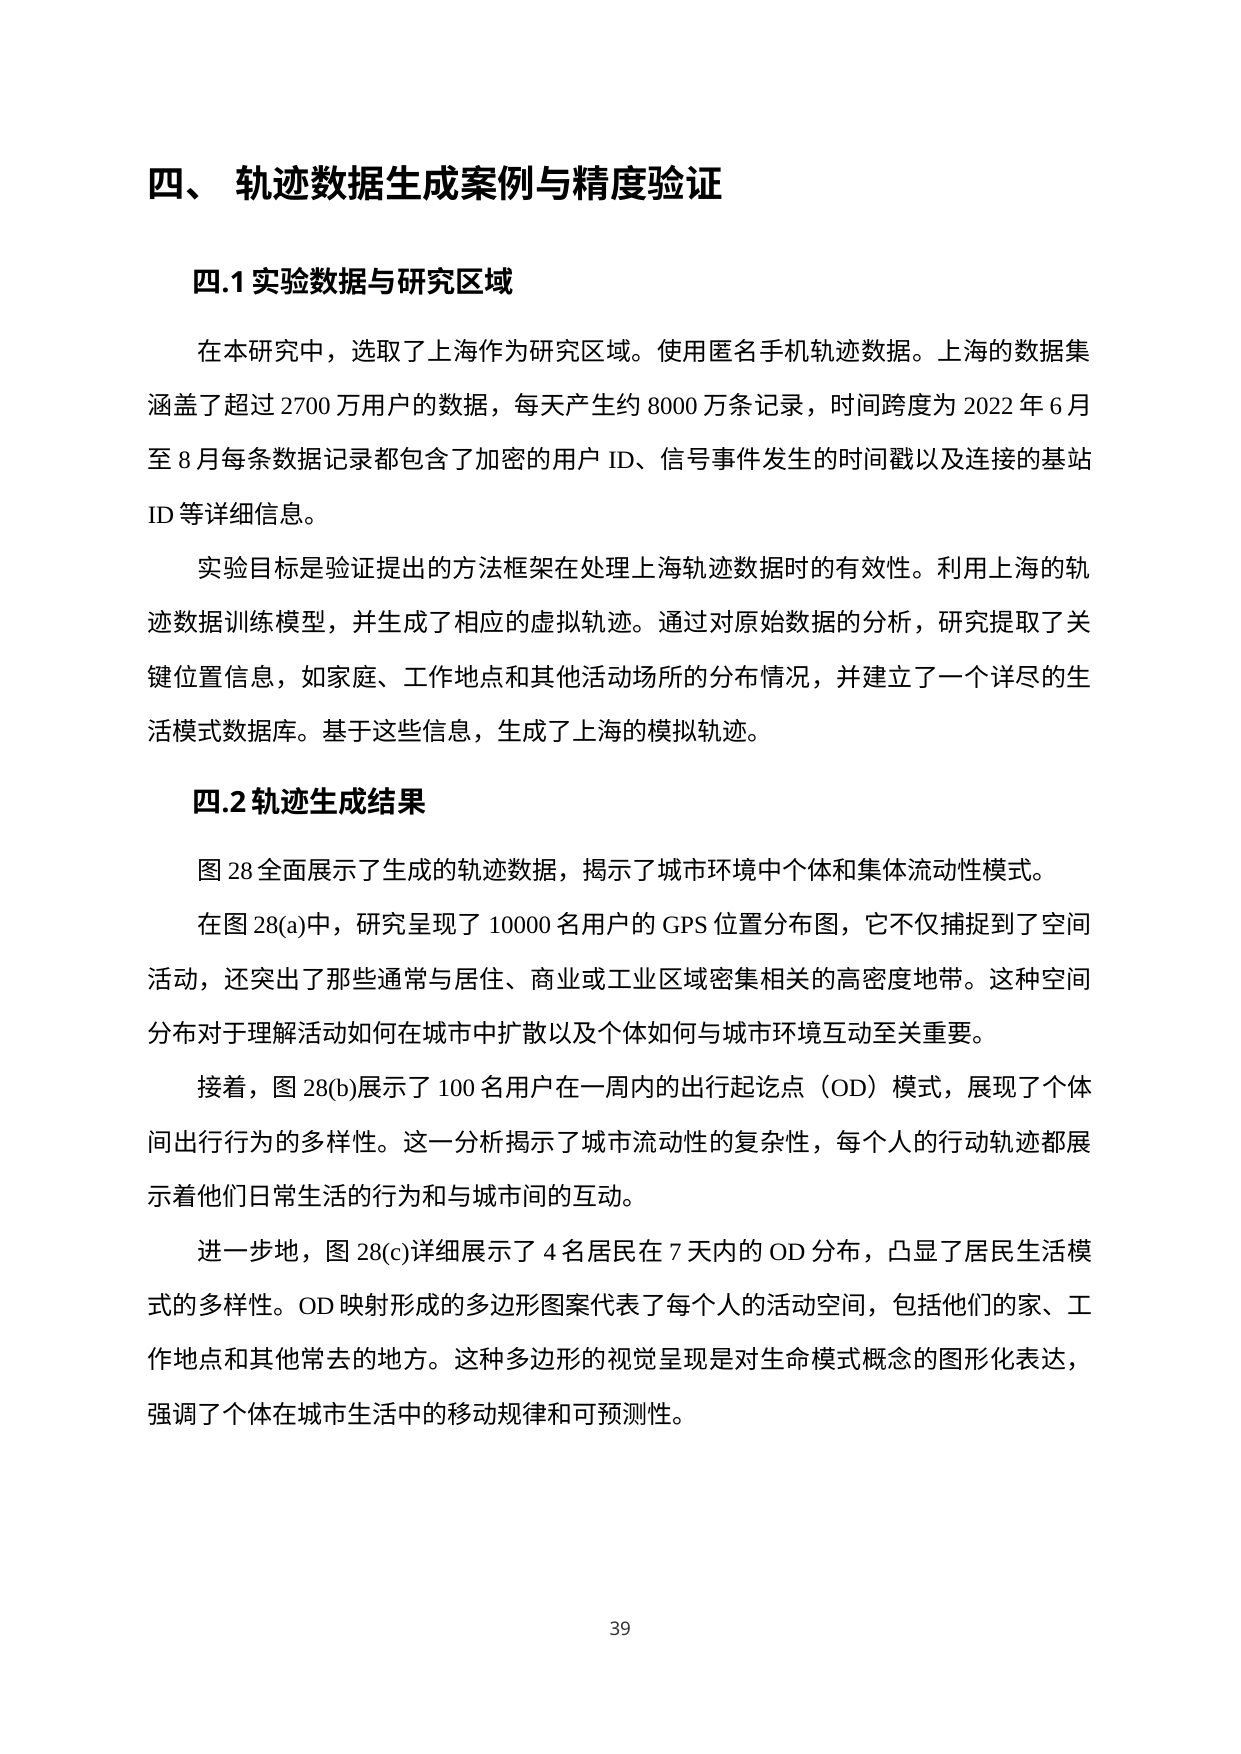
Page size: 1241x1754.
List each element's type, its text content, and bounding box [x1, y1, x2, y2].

subtitle 轨迹数据生成案例与精度验证 [148, 154, 1093, 208]
text 接着，图28(b)展示了100名用户在一周内的出行起讫点（OD）模式，展现了个体间出行行为的多样性。这一分析揭示了城市流动性的复杂性，每个人的行动轨迹都展示着他们日常生活的行为和与城市间的互动。 [148, 1068, 1093, 1213]
text 实验目标是验证提出的方法框架在处理上海轨迹数据时的有效性。利用上海的轨迹数据训练模型，并生成了相应的虚拟轨迹。通过对原始数据的分析，研究提取了关键位置信息，如家庭、工作地点和其他活动场所的分布情况，并建立了一个详尽的生活模式数据库。基于这些信息，生成了上海的模拟轨迹。 [148, 548, 1093, 748]
text 在本研究中，选取了上海作为研究区域。使用匿名手机轨迹数据。上海的数据集涵盖了超过2700万用户的数据，每天产生约8000万条记录，时间跨度为2022年6月至8月每条数据记录都包含了加密的用户ID、信号事件发生的时间戳以及连接的基站ID等详细信息。 [148, 331, 1093, 530]
subtitle 实验数据与研究区域 [192, 259, 1093, 301]
text 进一步地，图28(c)详细展示了4名居民在7天内的OD分布，凸显了居民生活模式的多样性。OD映射形成的多边形图案代表了每个人的活动空间，包括他们的家、工作地点和其他常去的地方。这种多边形的视觉呈现是对生命模式概念的图形化表达，强调了个体在城市生活中的移动规律和可预测性。 [148, 1231, 1093, 1430]
text 在图28(a)中，研究呈现了10000名用户的GPS位置分布图，它不仅捕捉到了空间活动，还突出了那些通常与居住、商业或工业区域密集相关的高密度地带。这种空间分布对于理解活动如何在城市中扩散以及个体如何与城市环境互动至关重要。 [148, 905, 1093, 1050]
subtitle 轨迹生成结果 [192, 778, 1093, 821]
text 图28全面展示了生成的轨迹数据，揭示了城市环境中个体和集体流动性模式。 [148, 850, 1093, 887]
